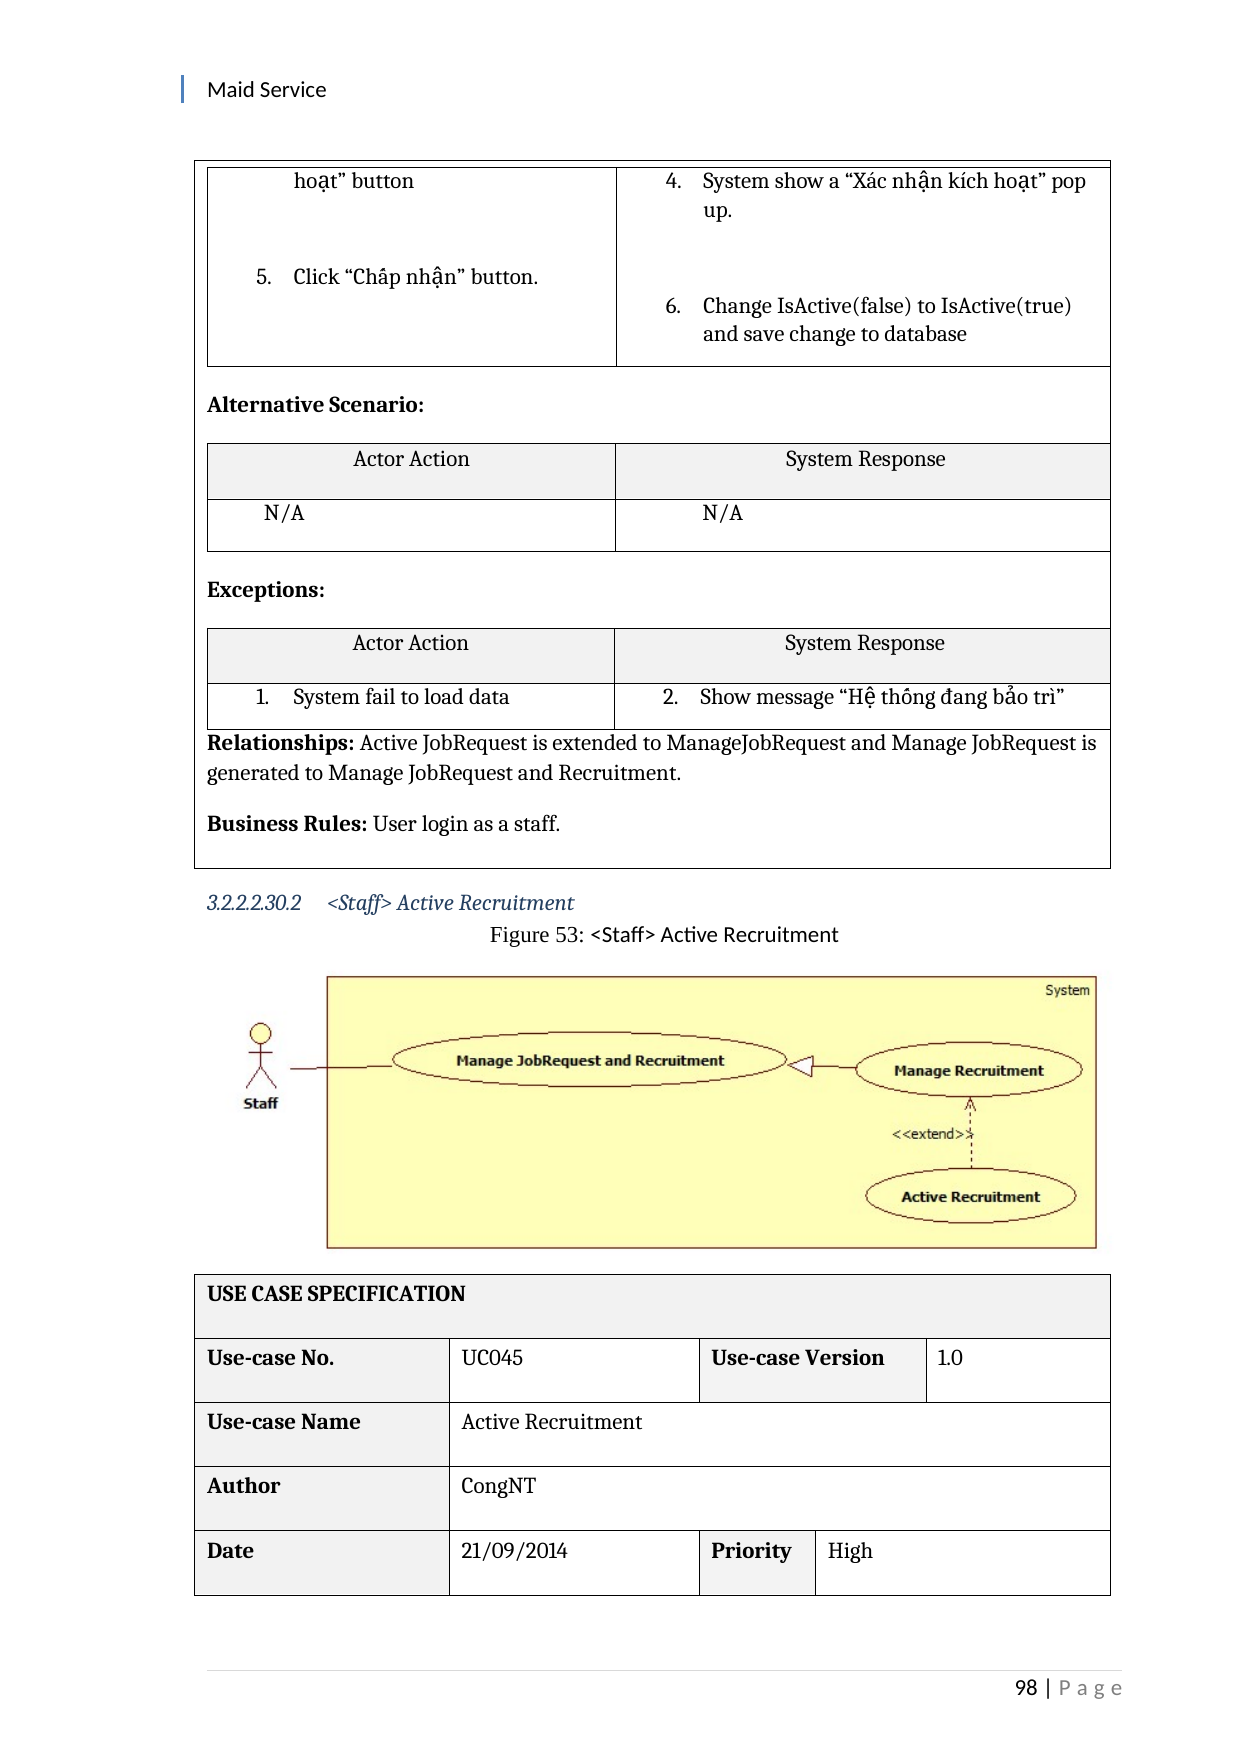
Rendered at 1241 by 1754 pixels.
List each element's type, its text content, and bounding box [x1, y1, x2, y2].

subtitle <Staff> Active Recruitment [207, 890, 1122, 917]
table_cell Author [195, 1467, 449, 1530]
table_cell Priority [700, 1531, 815, 1594]
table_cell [195, 161, 1110, 868]
table_cell Use-case Version [700, 1339, 926, 1402]
table_cell Active Recruitment [450, 1403, 1110, 1466]
table_cell CongNT [450, 1467, 1110, 1530]
table_cell UC045 [450, 1339, 699, 1402]
table_cell 21/09/2014 [450, 1531, 699, 1594]
table_cell 1.0 [927, 1339, 1110, 1402]
picture [206, 952, 1122, 1274]
table_cell Use-case Name [195, 1403, 449, 1466]
table_header USE CASE SPECIFICATION [195, 1275, 1110, 1338]
table_cell Use-case No. [195, 1339, 449, 1402]
table_cell High [816, 1531, 1110, 1594]
table_cell Date [195, 1531, 449, 1594]
